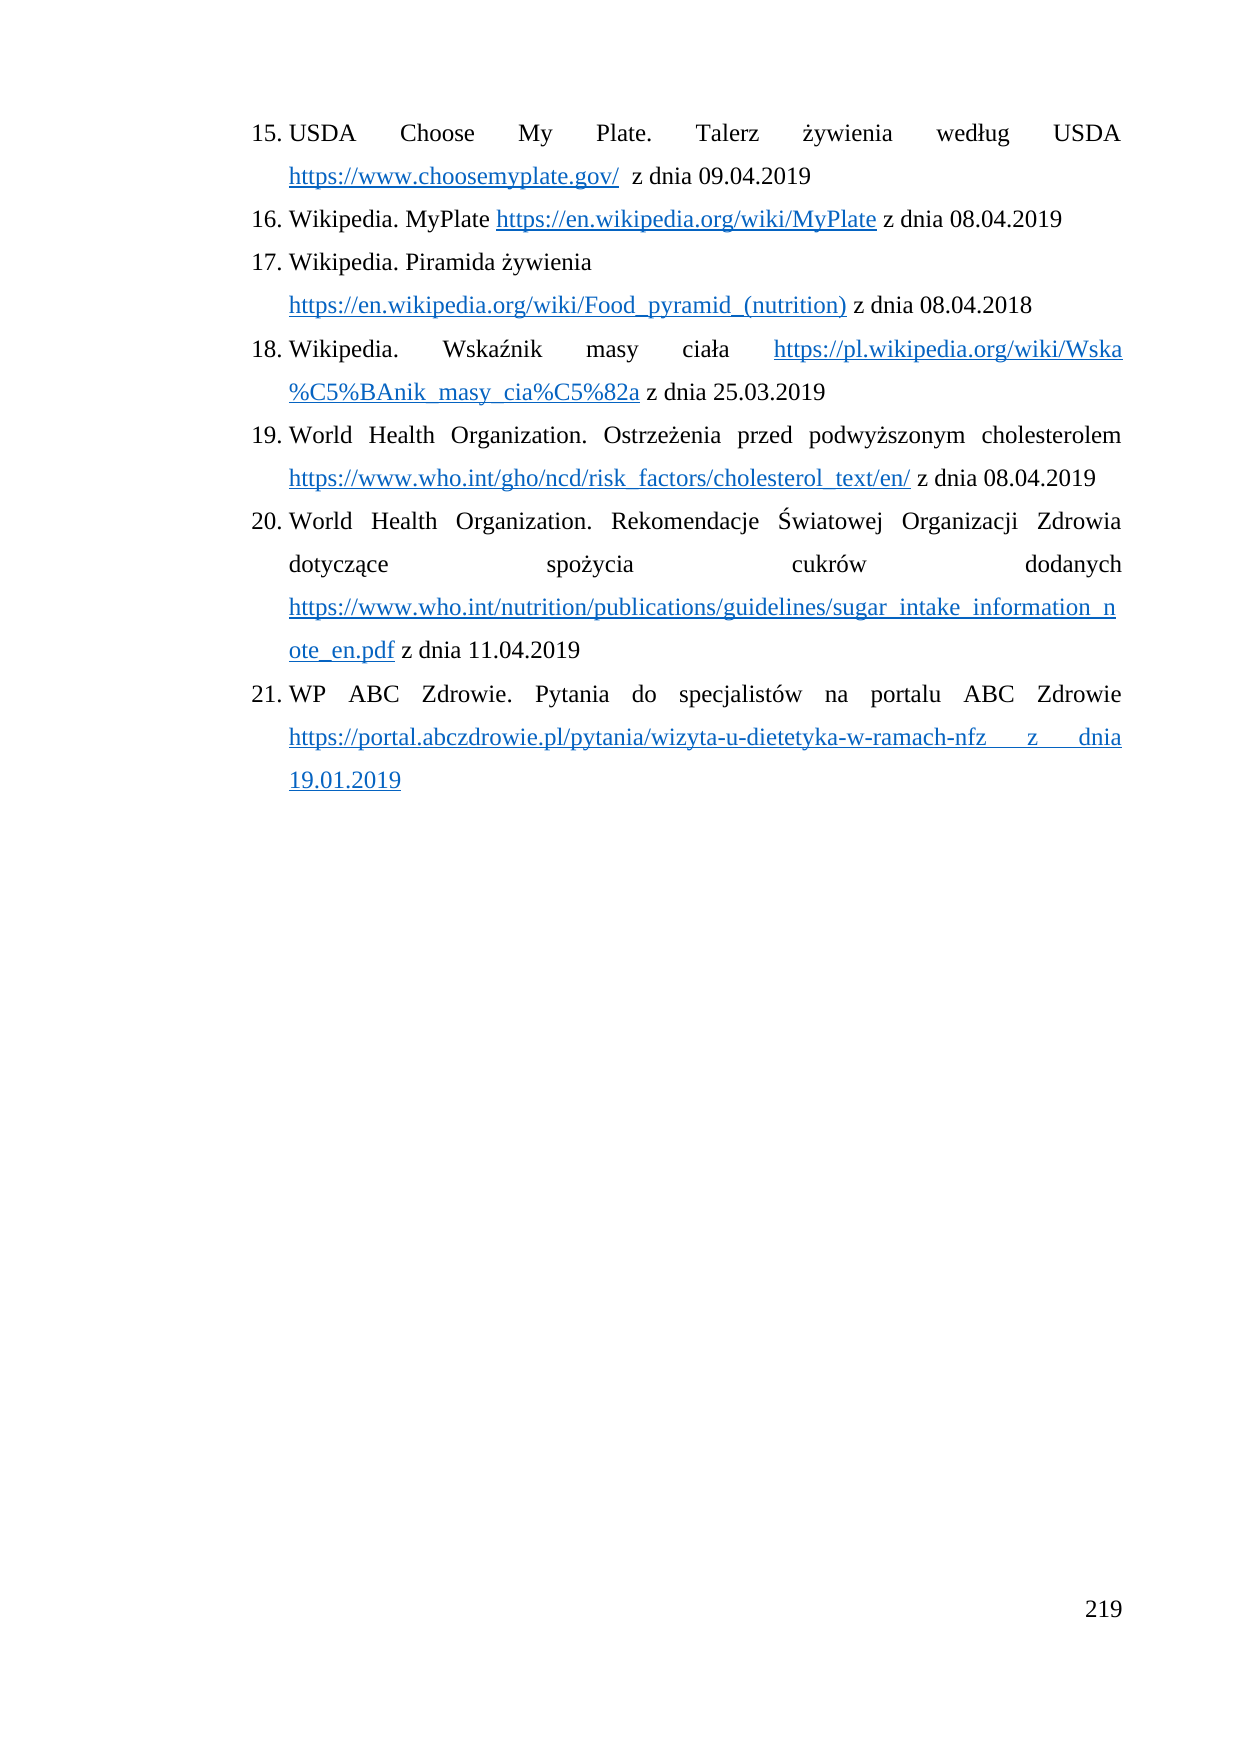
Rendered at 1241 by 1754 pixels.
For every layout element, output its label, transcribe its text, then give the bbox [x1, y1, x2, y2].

list Wikipedia. MyPlate https://en.wikipedia.org/wiki/MyPlate z dnia 08.04.2019 [251, 204, 1122, 233]
list USDA Choose My Plate. Talerz żywienia według USDA https://www.choosemyplate.gov/ z dnia 09.04.2019 [251, 118, 1122, 190]
list World Health Organization. Rekomendacje Światowej Organizacji Zdrowia dotyczące spożycia cukrów dodanych https://www.who.int/nutrition/publications/guidelines/sugar_intake_information_note_en.pdf z dnia 11.04.2019 [251, 506, 1122, 664]
list World Health Organization. Ostrzeżenia przed podwyższonym cholesterolem https://www.who.int/gho/ncd/risk_factors/cholesterol_text/en/ z dnia 08.04.2019 [251, 420, 1122, 492]
list WP ABC Zdrowie. Pytania do specjalistów na portalu ABC Zdrowie https://portal.abczdrowie.pl/pytania/wizyta-u-dietetyka-w-ramach-nfz z dnia 19.01.2019 [251, 679, 1122, 794]
list Wikipedia. Piramida żywienia https://en.wikipedia.org/wiki/Food_pyramid_(nutrition) z dnia 08.04.2018 [251, 247, 1122, 319]
list Wikipedia. Wskaźnik masy ciała https://pl.wikipedia.org/wiki/Wska%C5%BAnik_masy_cia%C5%82a z dnia 25.03.2019 [251, 334, 1122, 406]
